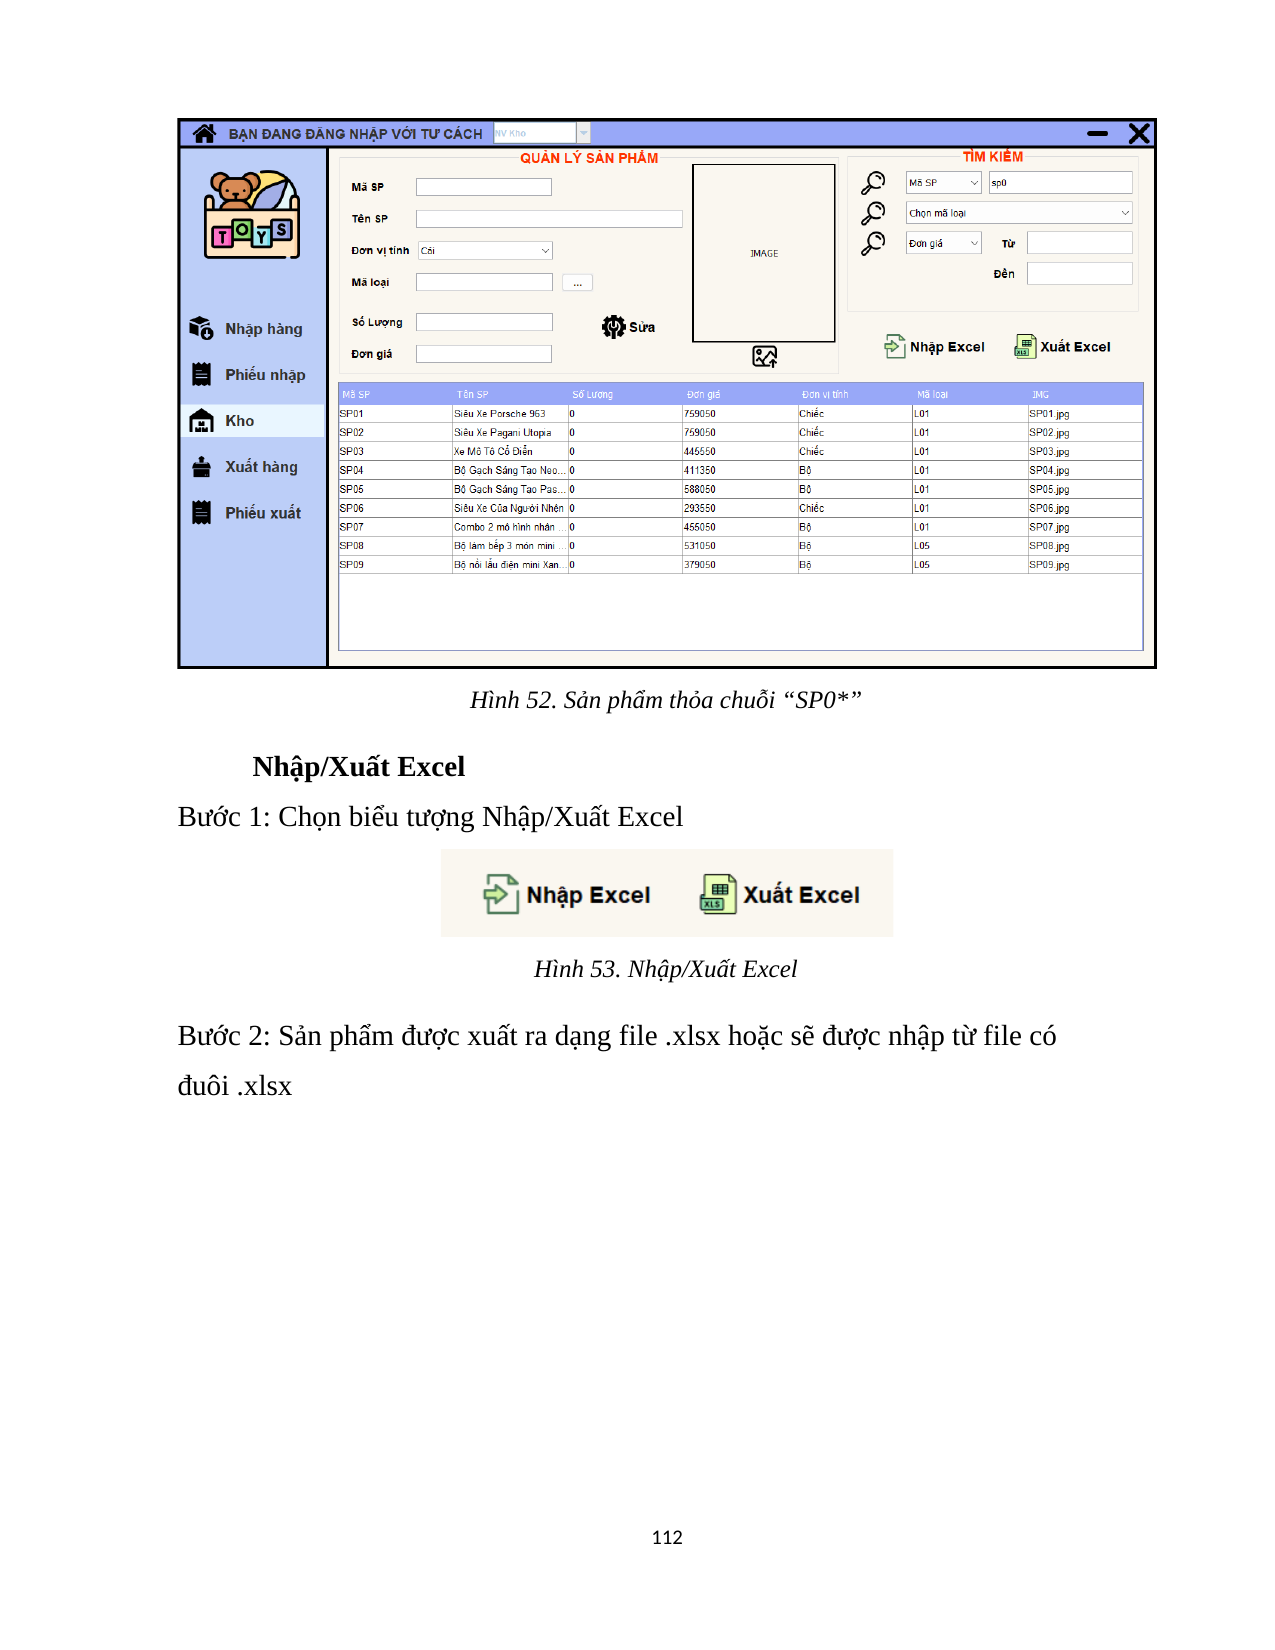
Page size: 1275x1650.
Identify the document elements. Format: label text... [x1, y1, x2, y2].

picture [177, 118, 1157, 669]
picture [440, 849, 894, 937]
list Bước 1: Chọn biểu tượng Nhập/Xuất Excel [177, 799, 1157, 833]
text Nhập/Xuất Excel [252, 749, 1157, 782]
text Bước 2: Sản phẩm được xuất ra dạng file .xlsx hoặc sẽ được nhập từ file có đuôi .xlsx [177, 1018, 1157, 1102]
